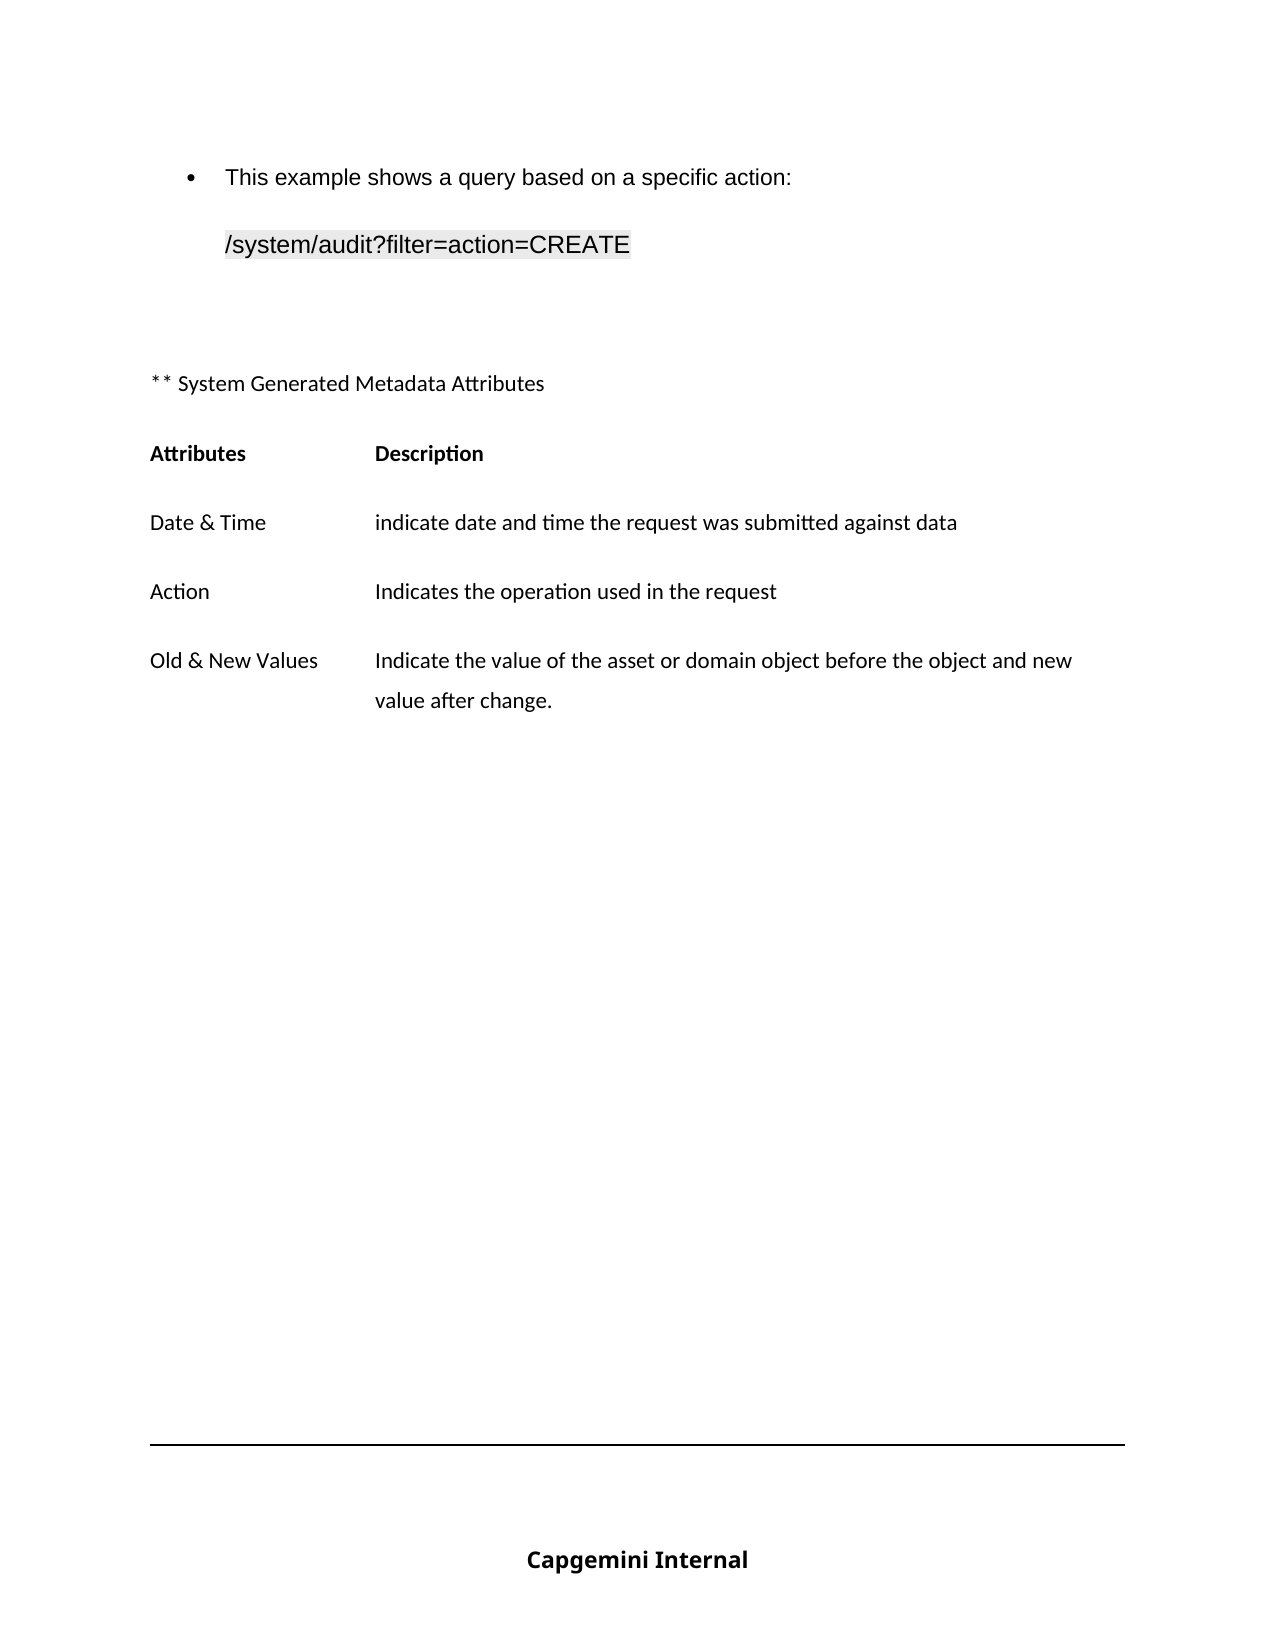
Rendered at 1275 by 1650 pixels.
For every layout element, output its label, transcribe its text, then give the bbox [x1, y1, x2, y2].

text Old & New Values Indicate the value of the asset or domain object before the object and new value after change. [150, 634, 1125, 714]
list This example shows a query based on a specific action: [187, 150, 1125, 190]
text ** System Generated Metadata Attributes [150, 357, 1125, 397]
text /system/audit?filter=action=CREATE [225, 219, 1125, 259]
text Attributes Description [150, 427, 1125, 467]
text Action Indicates the operation used in the request [150, 565, 1125, 605]
text Date & Time indicate date and time the request was submitted against data [150, 496, 1125, 536]
